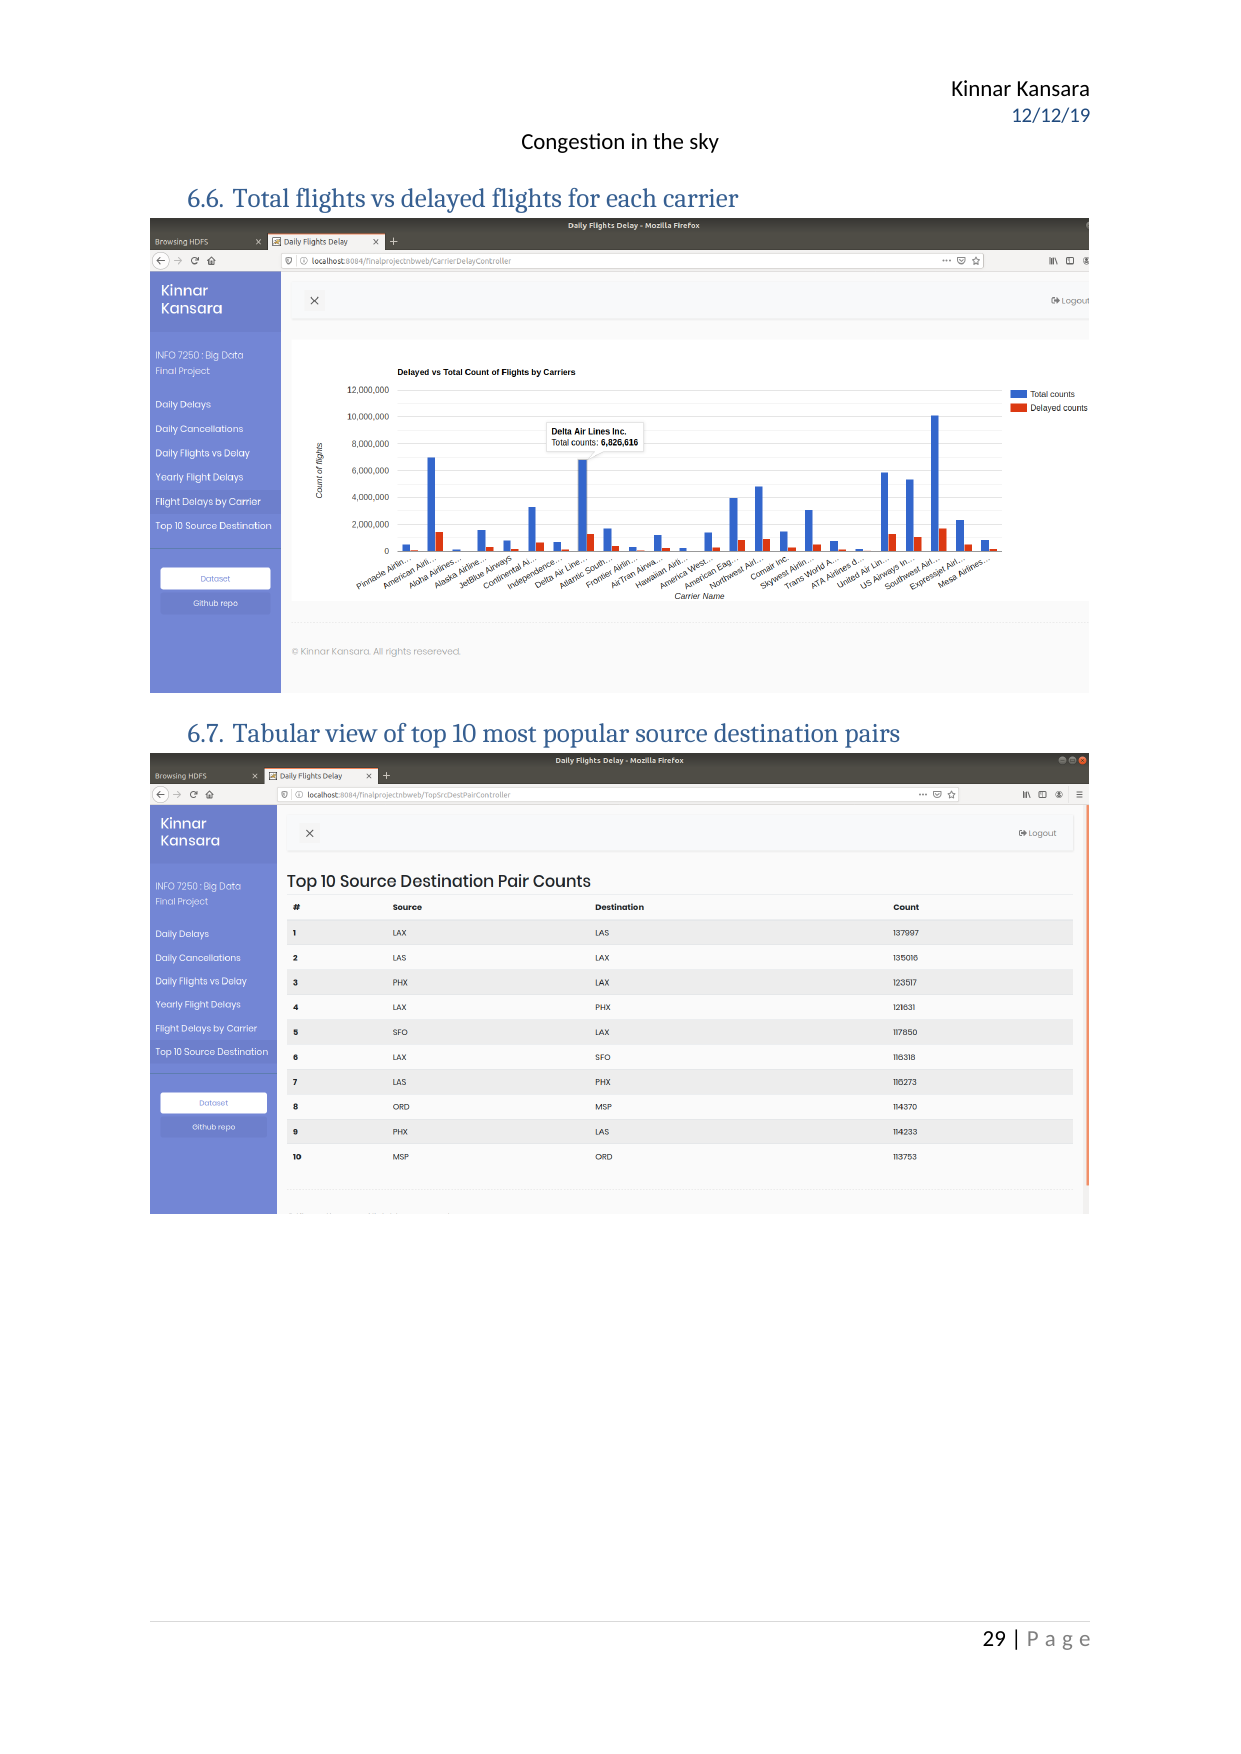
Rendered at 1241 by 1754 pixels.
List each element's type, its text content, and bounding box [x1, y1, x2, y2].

picture [150, 218, 1089, 693]
picture [150, 753, 1089, 1214]
subtitle Tabular view of top 10 most popular source destination pairs [187, 718, 1090, 749]
subtitle Total flights vs delayed flights for each carrier [187, 183, 1090, 214]
